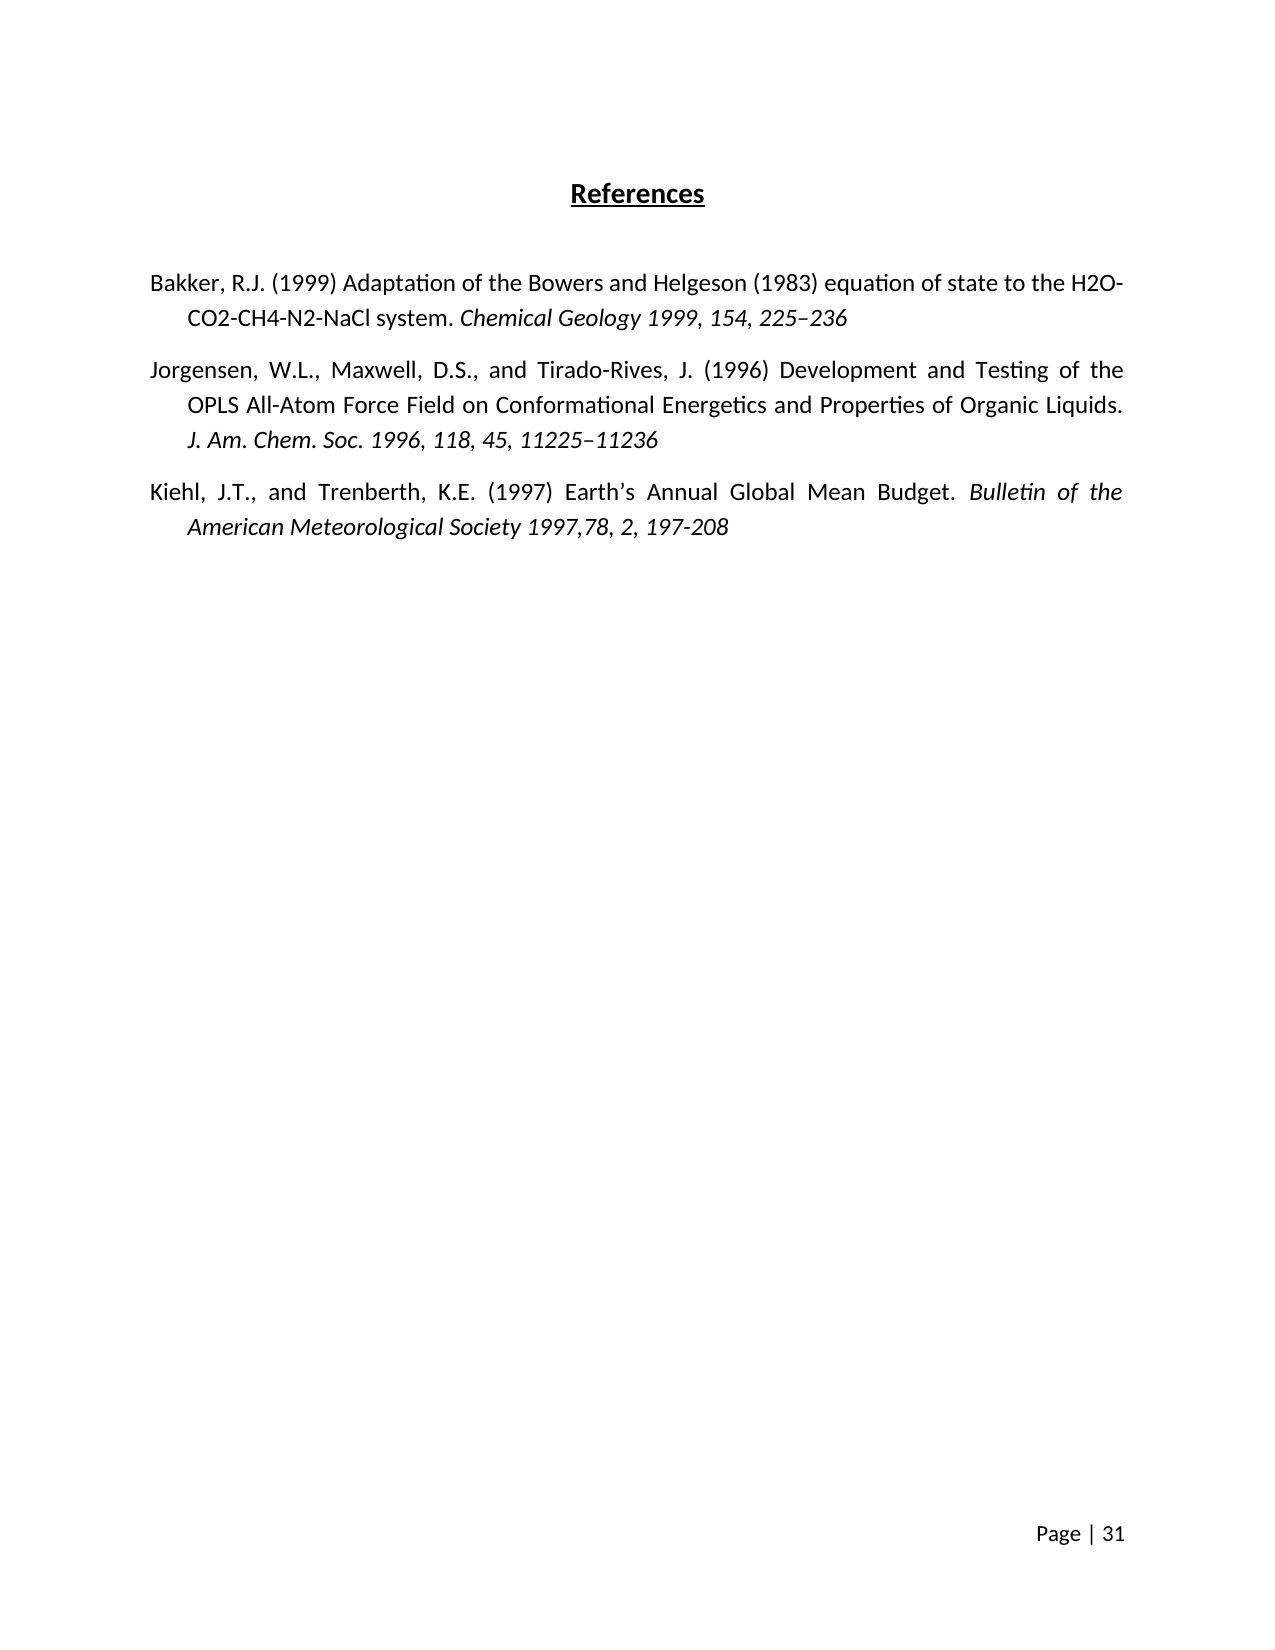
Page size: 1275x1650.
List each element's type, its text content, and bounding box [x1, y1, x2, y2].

text Jorgensen, W.L., Maxwell, D.S., and Tirado-Rives, J. (1996) Development and Testing of the OPLS All-Atom Force Field on Conformational Energetics and Properties of Organic Liquids. J. Am. Chem. Soc. 1996, 118, 45, 11225–11236 [150, 354, 1125, 455]
subtitle References [150, 175, 1125, 211]
text Bakker, R.J. (1999) Adaptation of the Bowers and Helgeson (1983) equation of state to the H2O-CO2-CH4-N2-NaCl system. Chemical Geology 1999, 154, 225–236 [150, 268, 1125, 333]
text Kiehl, J.T., and Trenberth, K.E. (1997) Earth’s Annual Global Mean Budget. Bulletin of the American Meteorological Society 1997,78, 2, 197-208 [150, 476, 1125, 541]
